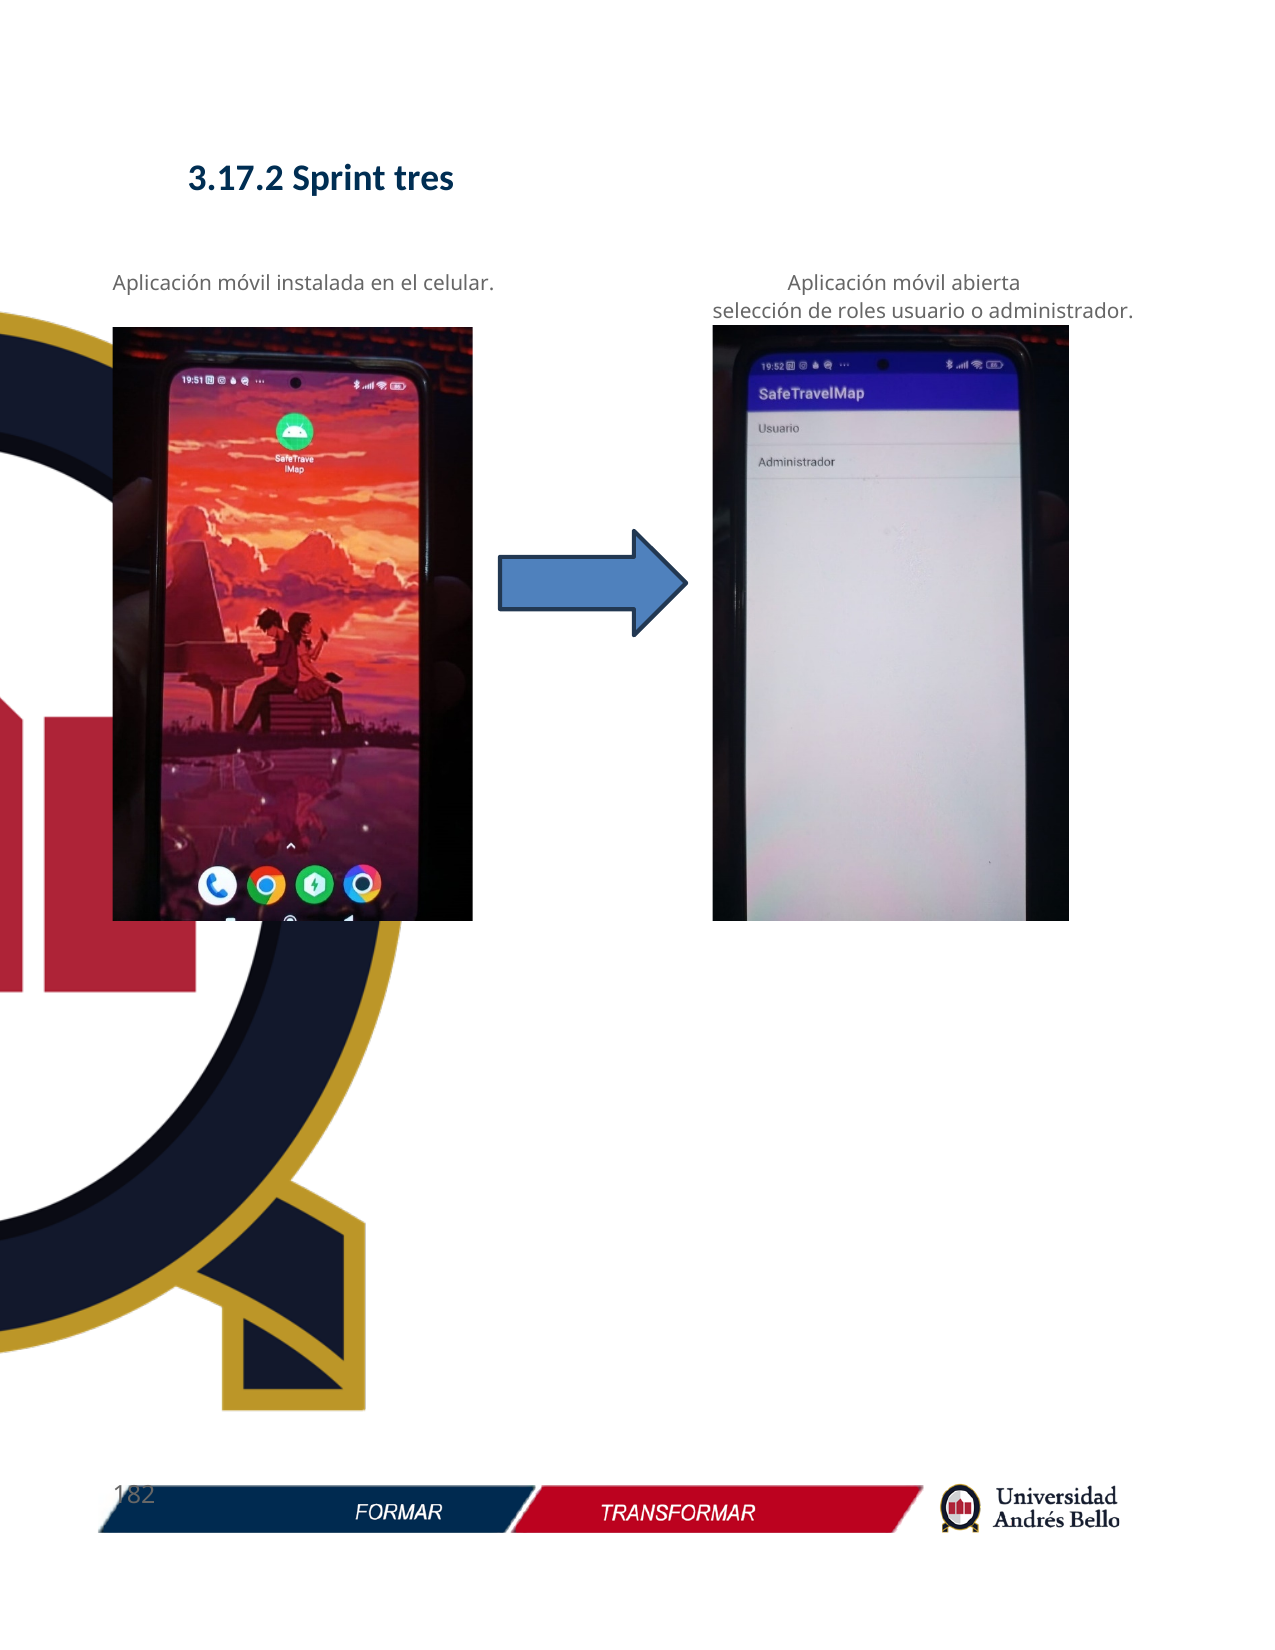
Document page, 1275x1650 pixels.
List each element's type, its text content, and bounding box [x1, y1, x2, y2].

text selección de roles usuario o administrador. [112, 297, 1162, 325]
text Aplicación móvil instalada en el celular. Aplicación móvil abierta [112, 268, 1162, 297]
picture [0, 299, 473, 1423]
picture [97, 1483, 1120, 1533]
picture [712, 325, 1069, 921]
subtitle 3.17.2 Sprint tres [187, 154, 1162, 200]
